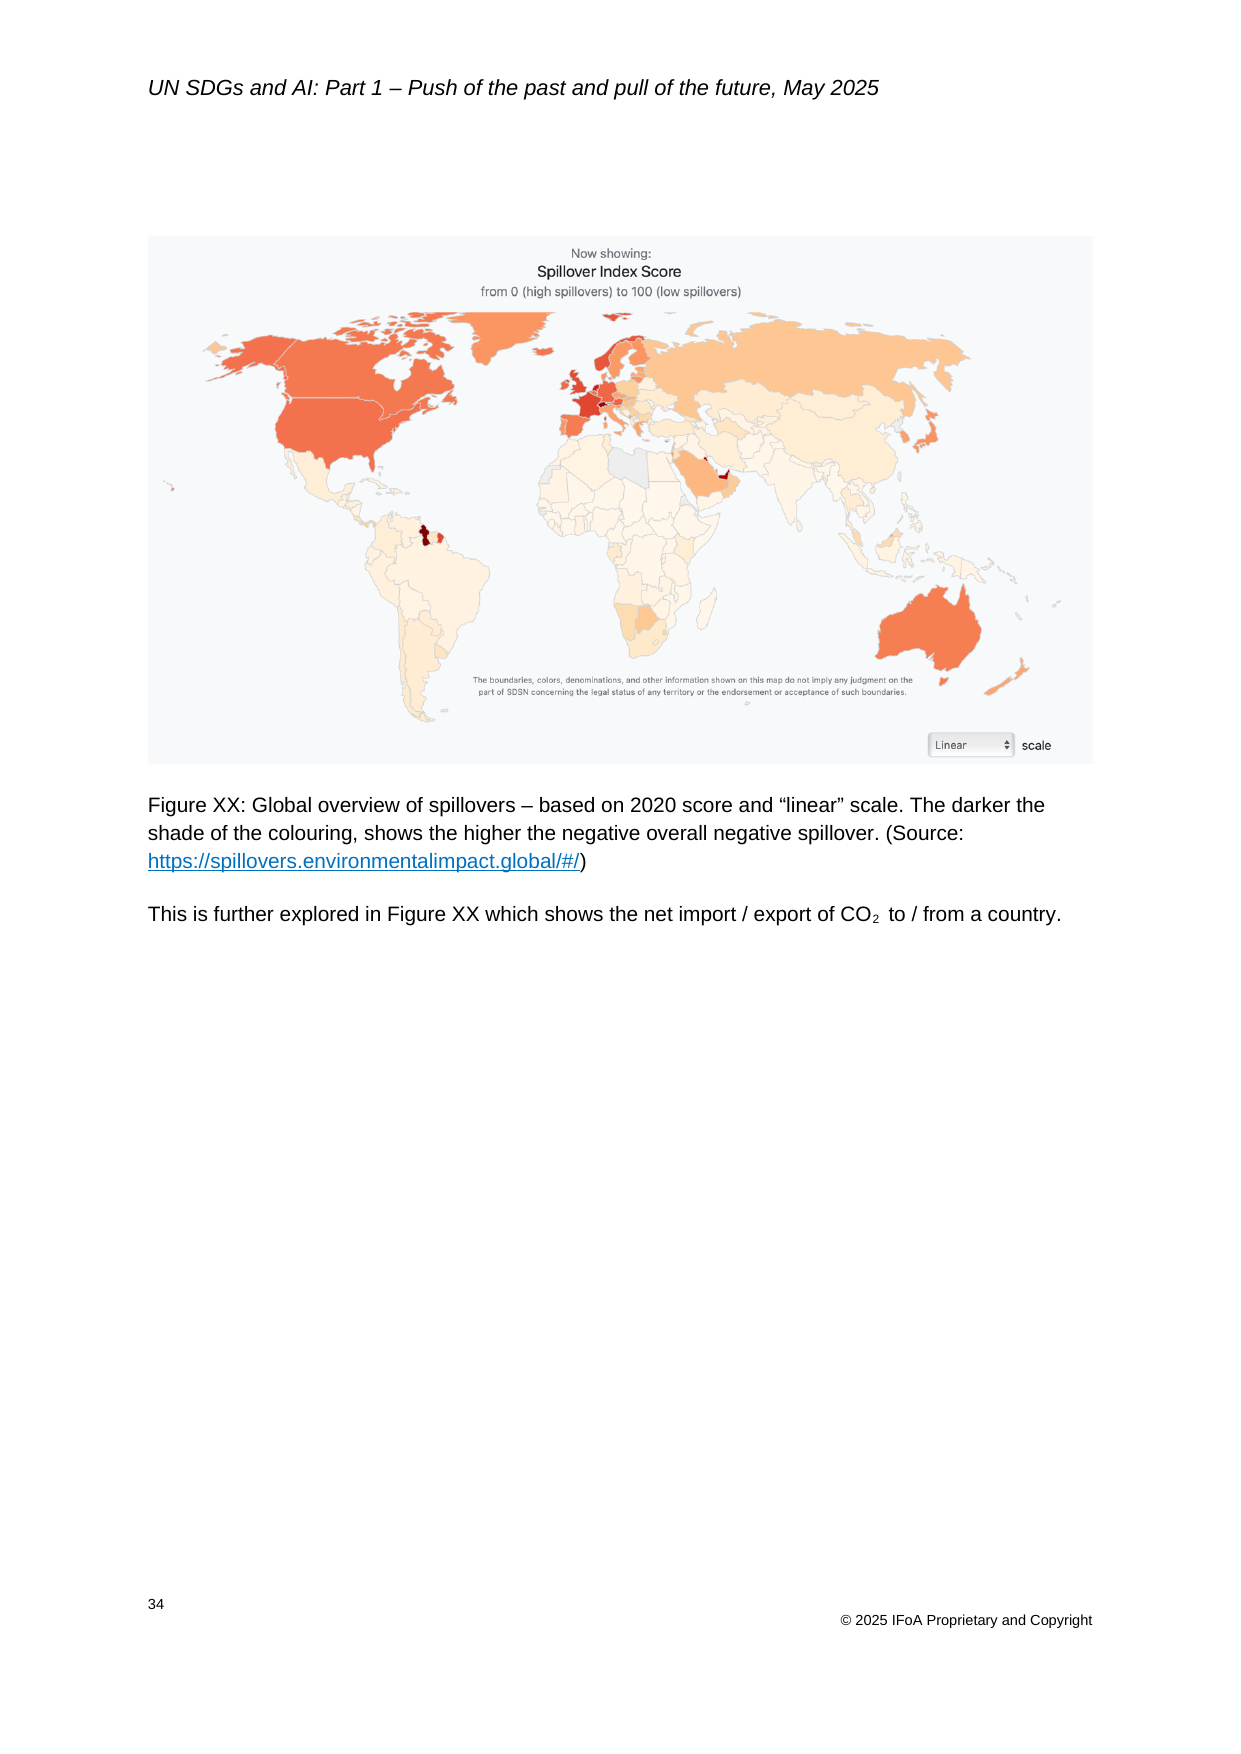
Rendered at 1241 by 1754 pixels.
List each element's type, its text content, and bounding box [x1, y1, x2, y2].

text This is further explored in Figure XX which shows the net import / export of CO2 to / from a country. [148, 902, 1092, 926]
text Figure XX: Global overview of spillovers – based on 2020 score and “linear” scale. The darker the shade of the colouring, shows the higher the negative overall negative spillover. (Source: https://spillovers.environmentalimpact.global/#/) [148, 793, 1092, 873]
picture [147, 236, 1093, 764]
